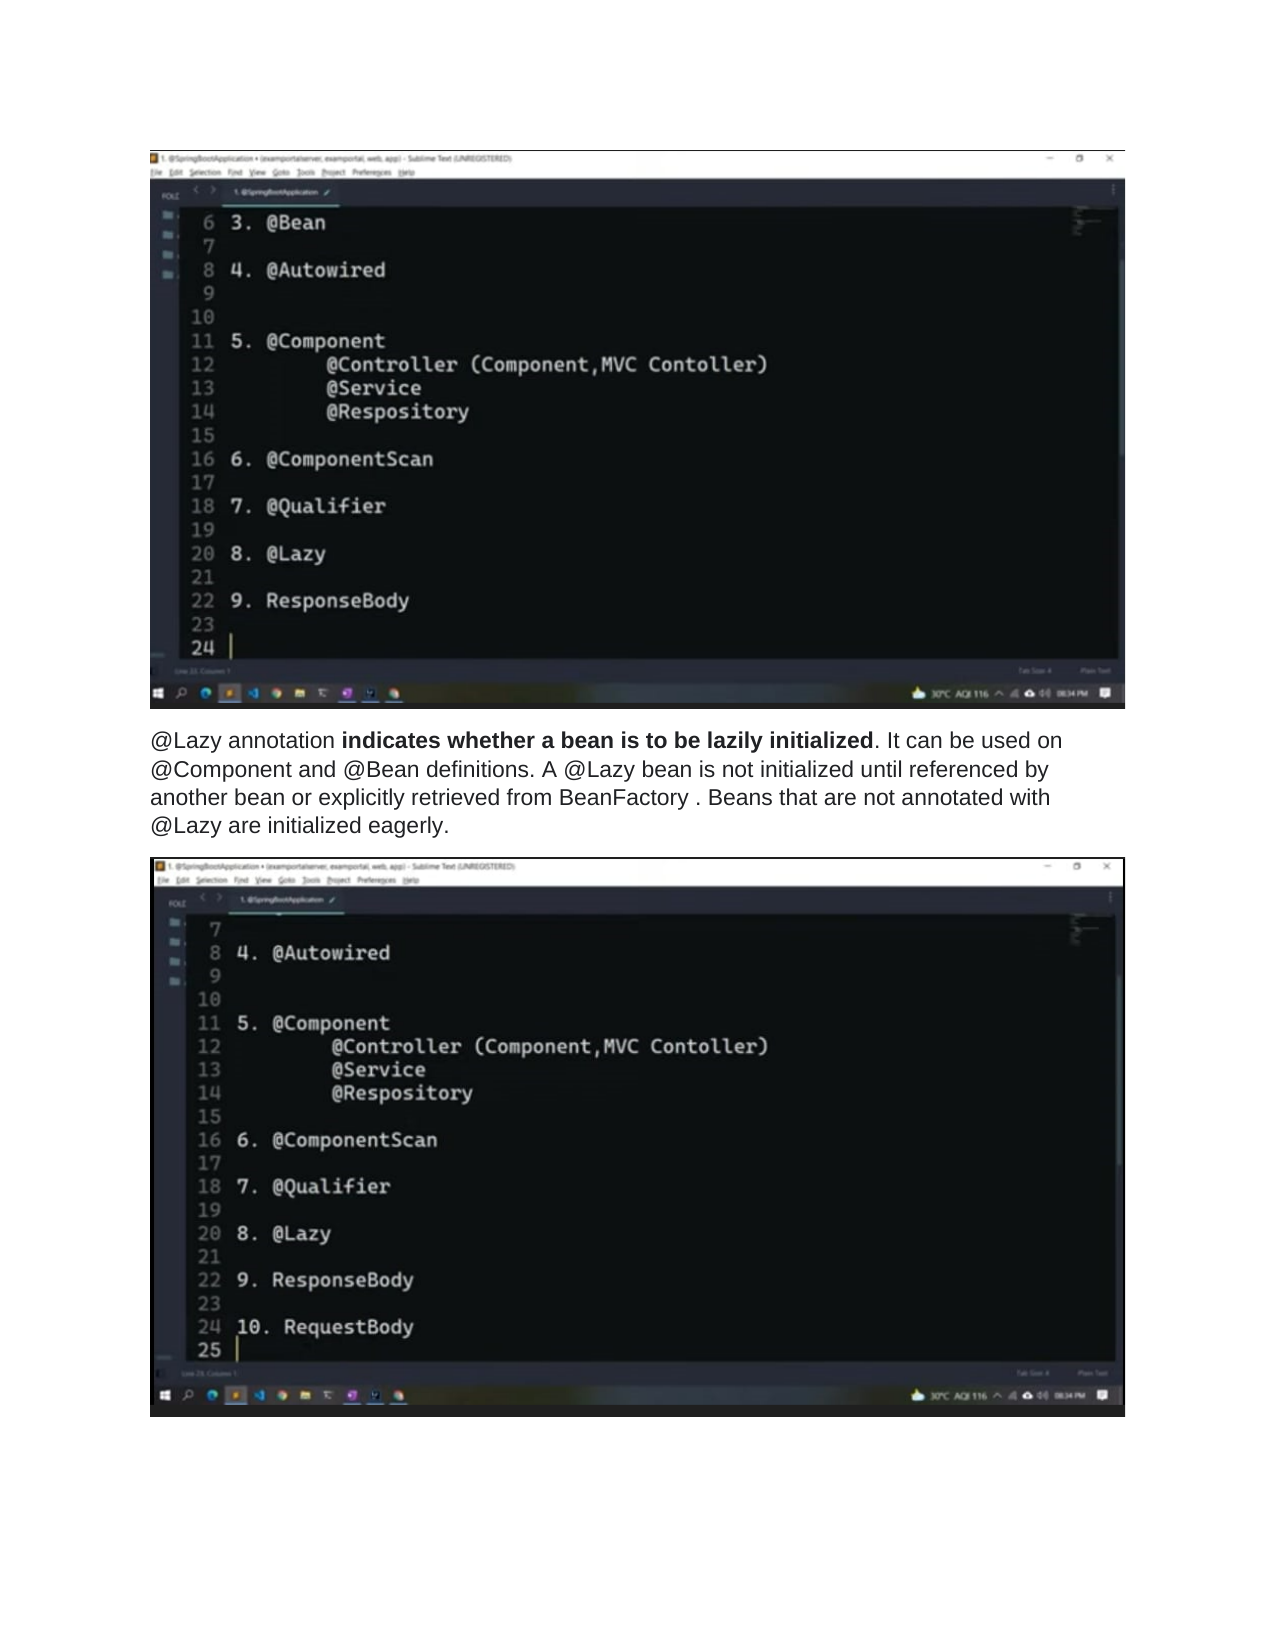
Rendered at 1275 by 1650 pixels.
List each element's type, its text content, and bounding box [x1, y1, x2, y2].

picture [150, 150, 1125, 709]
text @Lazy annotation indicates whether a bean is to be lazily initialized. It can be used on @Component and @Bean definitions. A @Lazy bean is not initialized until referenced by another bean or explicitly retrieved from BeanFactory . Beans that are not annotated with @Lazy are initialized eagerly. [150, 727, 1125, 839]
picture [150, 857, 1125, 1417]
